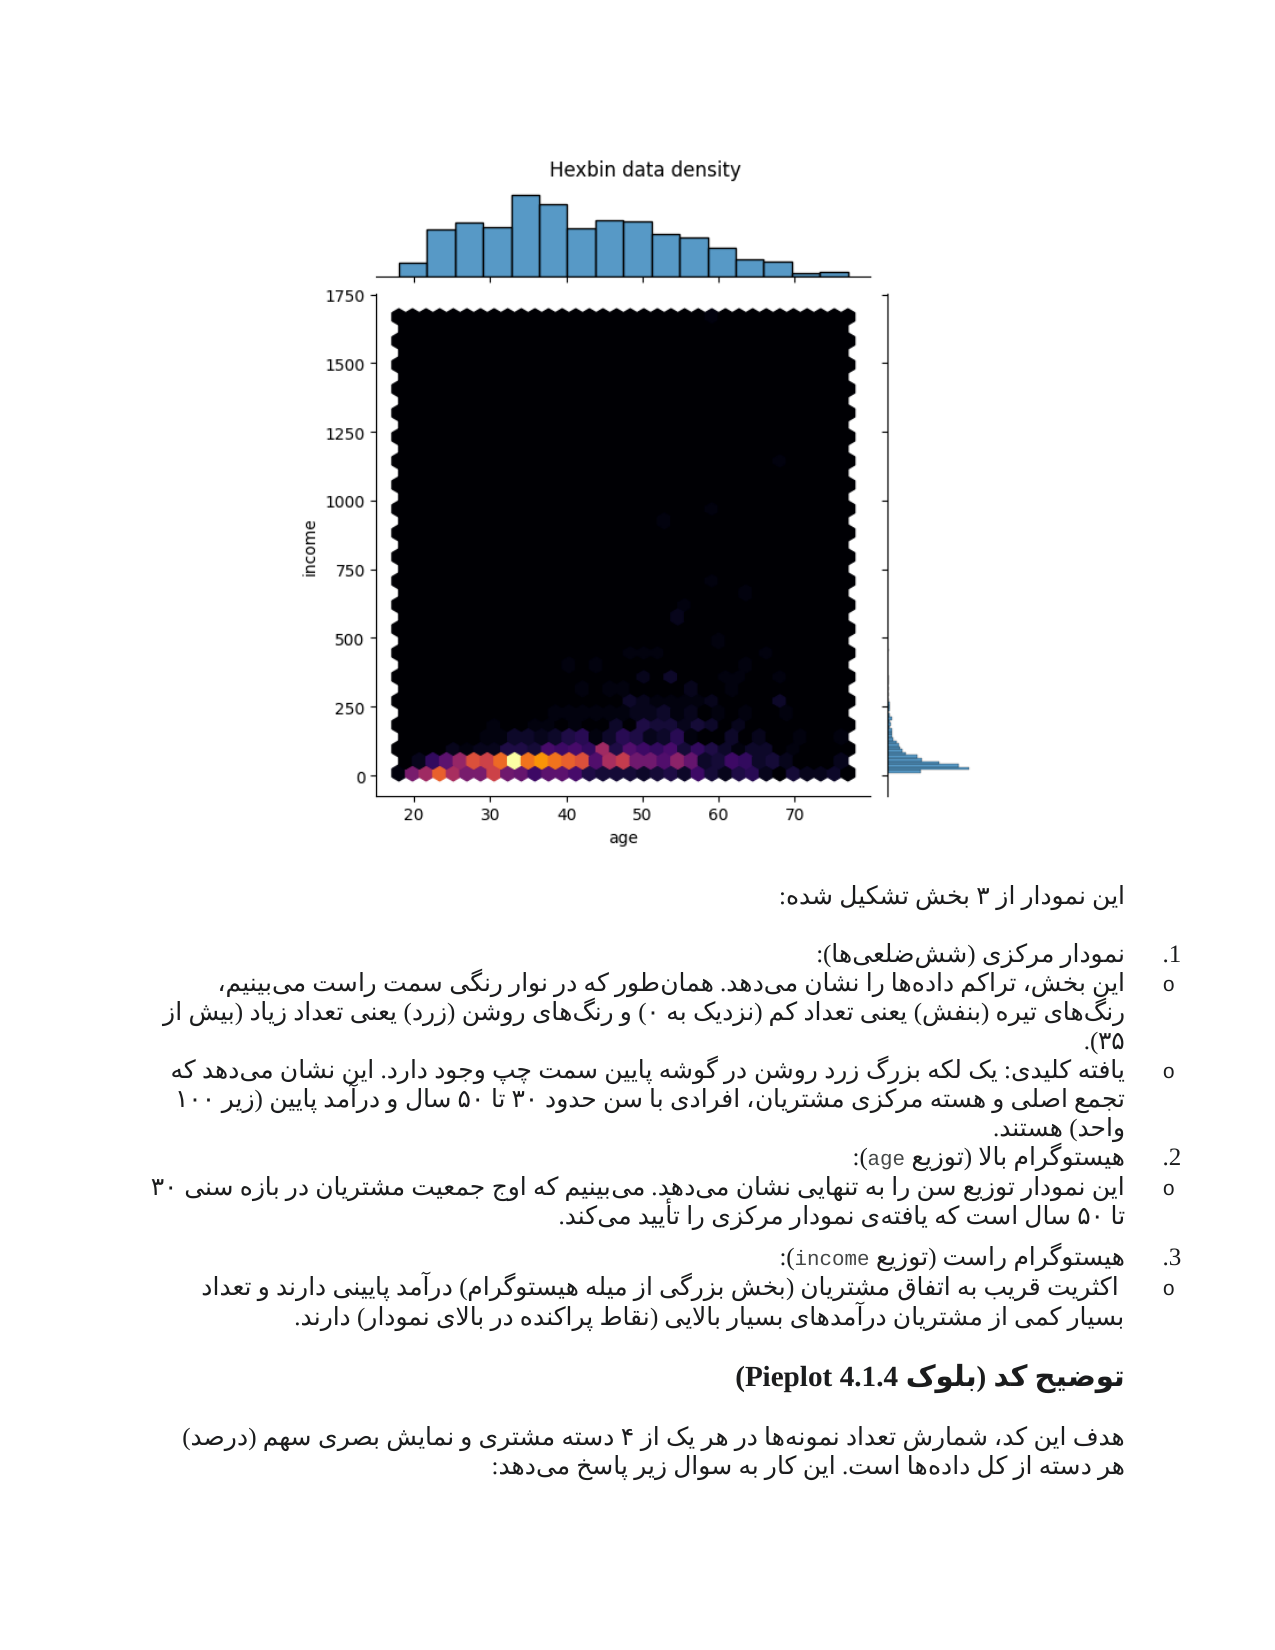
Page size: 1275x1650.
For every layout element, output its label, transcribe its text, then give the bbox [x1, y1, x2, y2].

text توضیح کد (بلوک 4.1.4 Pieplot) [150, 1359, 1125, 1393]
text هدف این کد، شمارش تعداد نمونه‌ها در هر یک از ۴ دسته مشتری و نمایش بصری سهم (درصد) هر دسته از کل داده‌ها است. این کار به سوال زیر پاسخ می‌دهد: [150, 1422, 1125, 1480]
list اکثریت قریب به اتفاق مشتریان (بخش بزرگی از میله هیستوگرام) درآمد پایینی دارند و تعداد بسیار کمی از مشتریان درآمدهای بسیار بالایی (نقاط پراکنده در بالای نمودار) دارند. [150, 1272, 1162, 1330]
list این بخش، تراکم داده‌ها را نشان می‌دهد. همان‌طور که در نوار رنگی سمت راست می‌بینیم، رنگ‌های تیره (بنفش) یعنی تعداد کم (نزدیک به ۰) و رنگ‌های روشن (زرد) یعنی تعداد زیاد (بیش از ۳۵). [150, 968, 1162, 1055]
list هیستوگرام بالا (توزیع age): [150, 1142, 1162, 1172]
picture [291, 150, 984, 857]
list یافته کلیدی: یک لکه بزرگ زرد روشن در گوشه پایین سمت چپ وجود دارد. این نشان می‌دهد که تجمع اصلی و هسته مرکزی مشتریان، افرادی با سن حدود ۳۰ تا ۵۰ سال و درآمد پایین (زیر ۱۰۰ واحد) هستند. [150, 1055, 1162, 1142]
list هیستوگرام راست (توزیع income): [150, 1242, 1162, 1272]
list این نمودار توزیع سن را به تنهایی نشان می‌دهد. می‌بینیم که اوج جمعیت مشتریان در بازه سنی ۳۰ تا ۵۰ سال است که یافته‌ی نمودار مرکزی را تأیید می‌کند. [150, 1172, 1162, 1230]
list نمودار مرکزی (شش‌ضلعی‌ها): [150, 939, 1162, 968]
text این نمودار از ۳ بخش تشکیل شده: [150, 881, 1125, 910]
